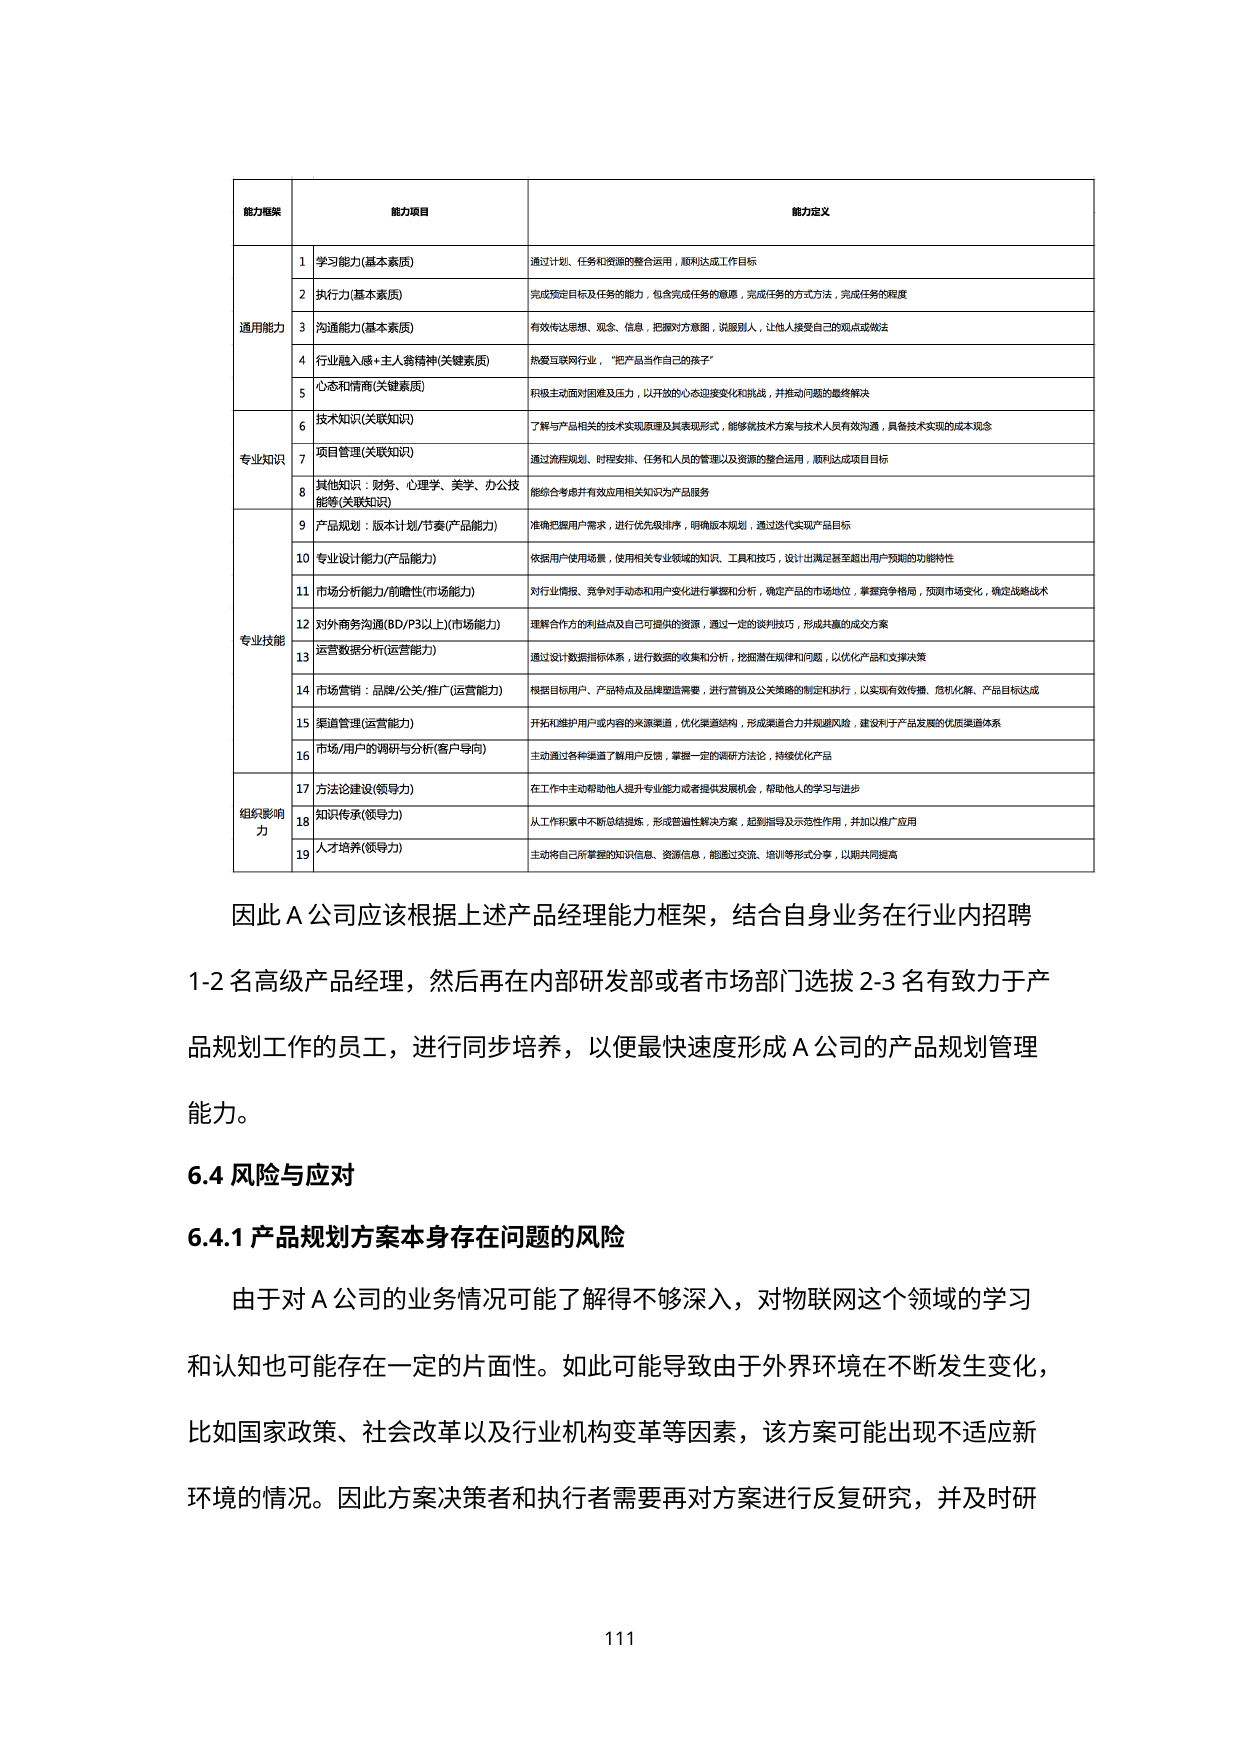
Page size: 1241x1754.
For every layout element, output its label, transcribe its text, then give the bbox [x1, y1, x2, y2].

text 6.4.1产品规划方案本身存在问题的风险 [187, 1214, 1053, 1258]
text 6.4 风险与应对 [187, 1152, 1053, 1196]
picture [231, 176, 1096, 873]
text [187, 1276, 1053, 1518]
text 因此A公司应该根据上述产品经理能力框架，结合自身业务在行业内招聘1-2名高级产品经理，然后再在内部研发部或者市场部门选拔2-3名有致力于产品规划工作的员工，进行同步培养，以便最快速度形成A公司的产品规划管理能力。 [187, 891, 1053, 1133]
